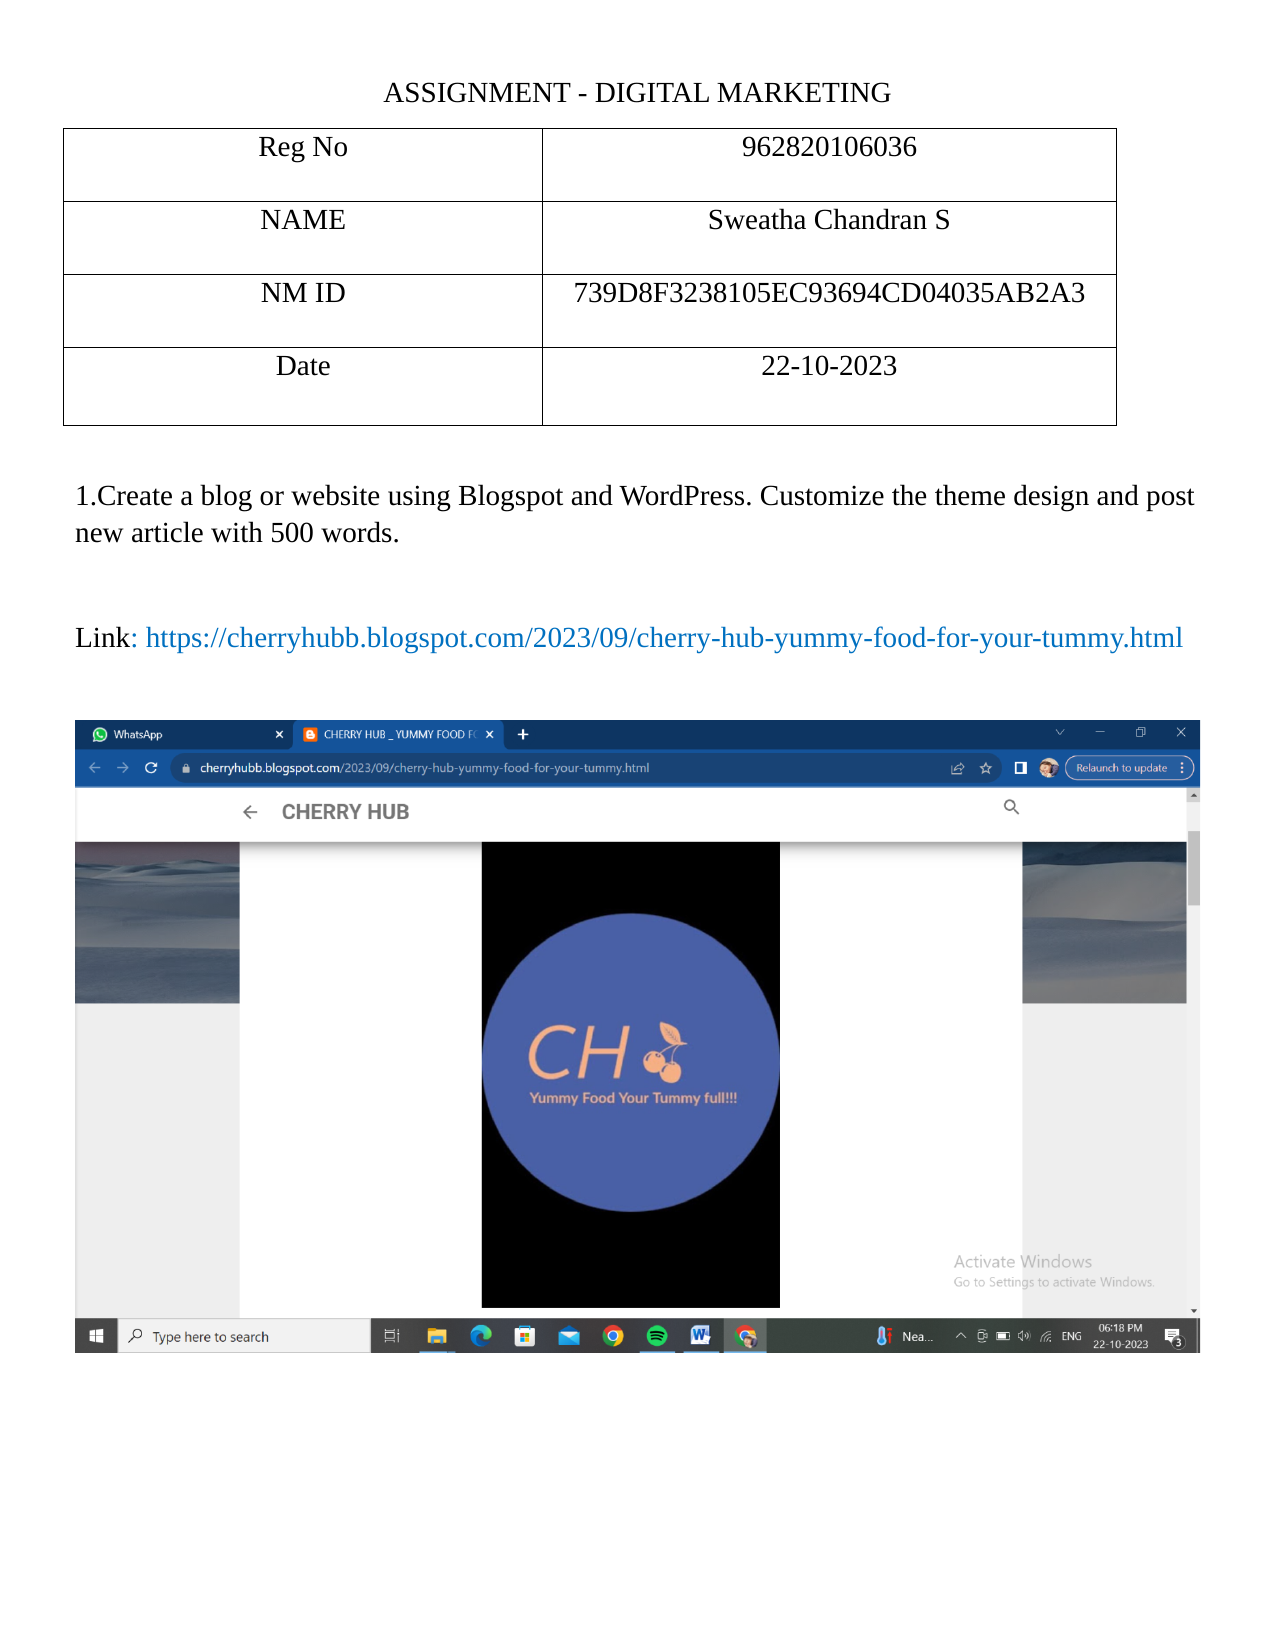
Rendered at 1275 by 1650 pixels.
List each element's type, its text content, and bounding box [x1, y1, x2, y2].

table_header 962820106036 [543, 129, 1116, 201]
table_cell 739D8F3238105EC93694CD04035AB2A3 [543, 275, 1116, 347]
text ASSIGNMENT - DIGITAL MARKETING [75, 75, 1200, 108]
text Link: https://cherryhubb.blogspot.com/2023/09/cherry-hub-yummy-food-for-your-tummy.html [75, 620, 1200, 654]
picture [75, 720, 1200, 1353]
table_cell 22-10-2023 [543, 348, 1116, 425]
table_cell NAME [64, 202, 542, 274]
table_cell Sweatha Chandran S [543, 202, 1116, 274]
text 1.Create a blog or website using Blogspot and WordPress. Customize the theme design and post new article with 500 words. [75, 478, 1200, 548]
table_cell NM ID [64, 275, 542, 347]
table_header Reg No [64, 129, 542, 201]
table_cell Date [64, 348, 542, 425]
